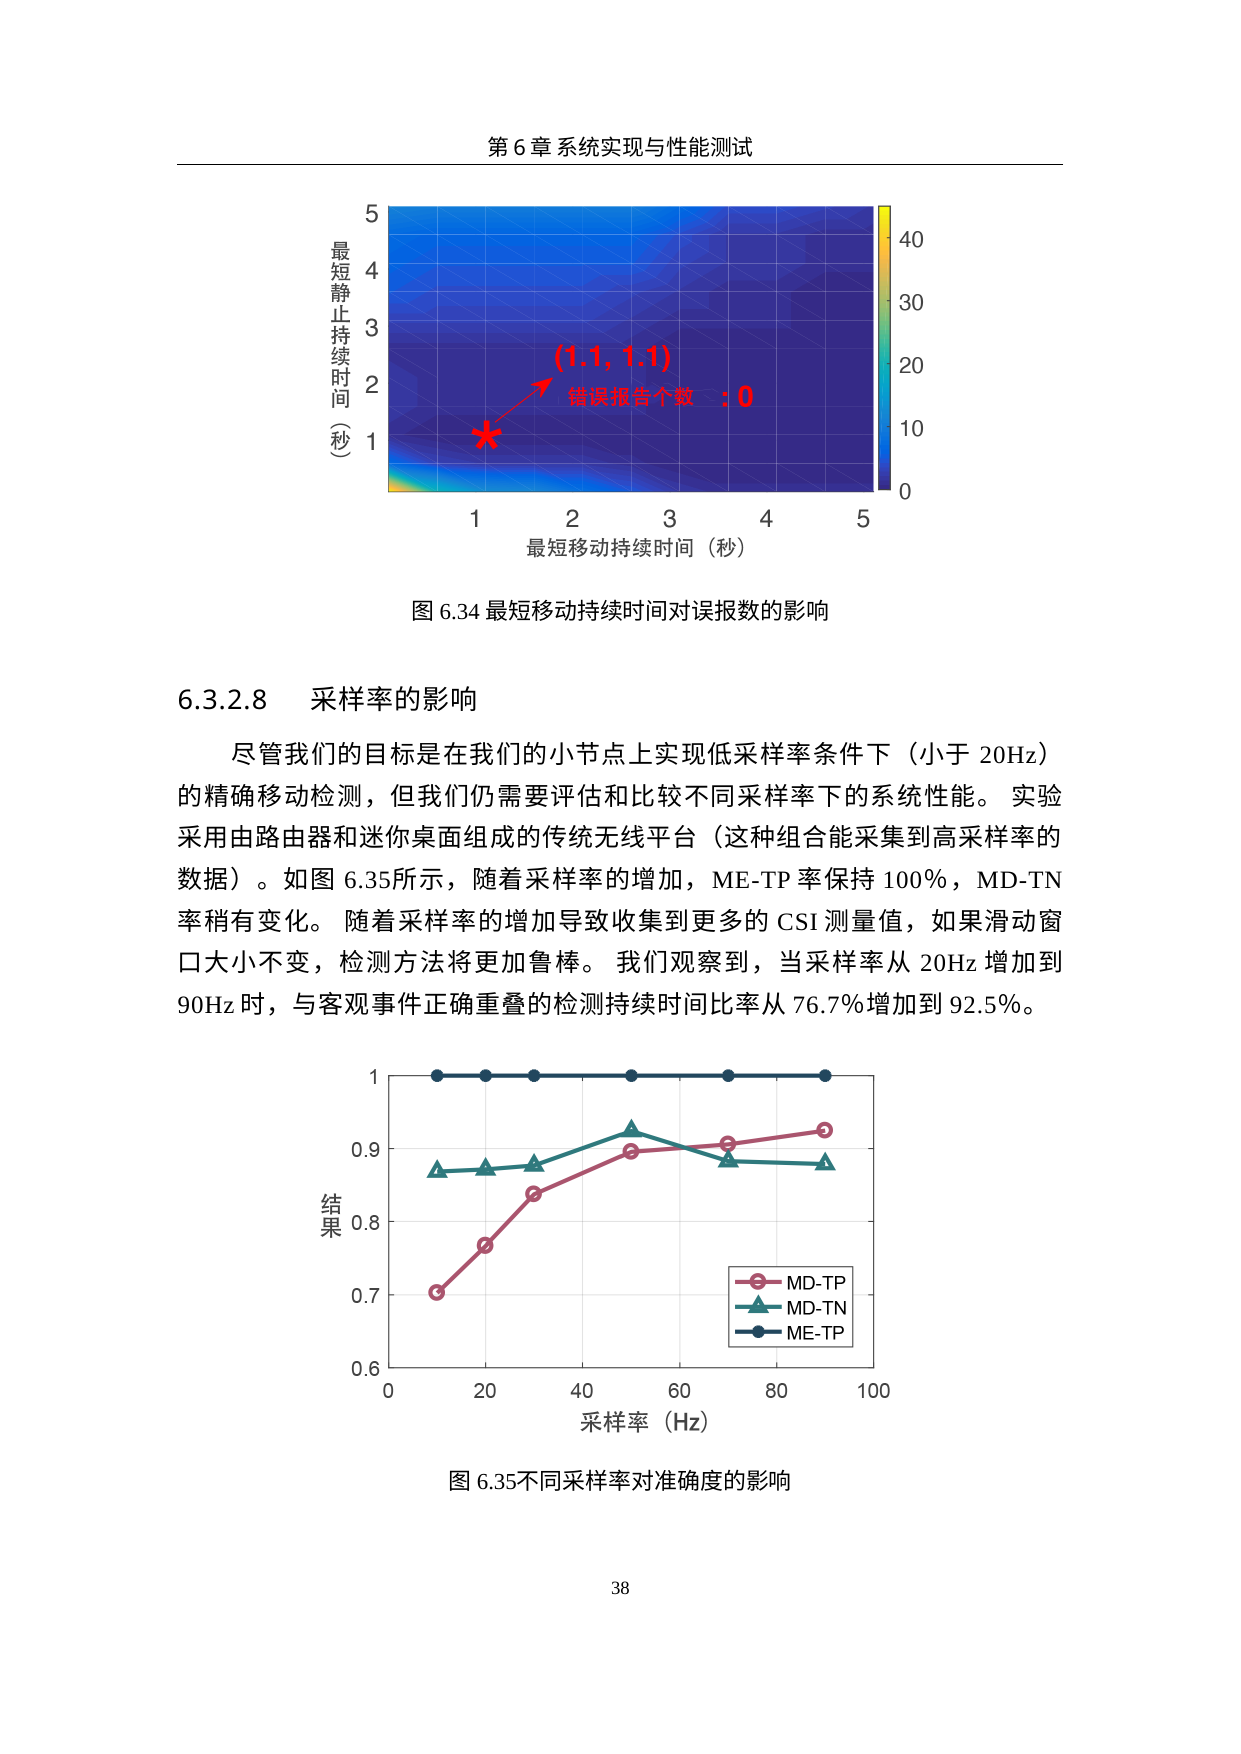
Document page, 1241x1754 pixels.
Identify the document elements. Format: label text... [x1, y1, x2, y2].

picture [307, 1046, 933, 1438]
text 采样率的影响 [177, 676, 1063, 718]
picture [307, 177, 933, 568]
